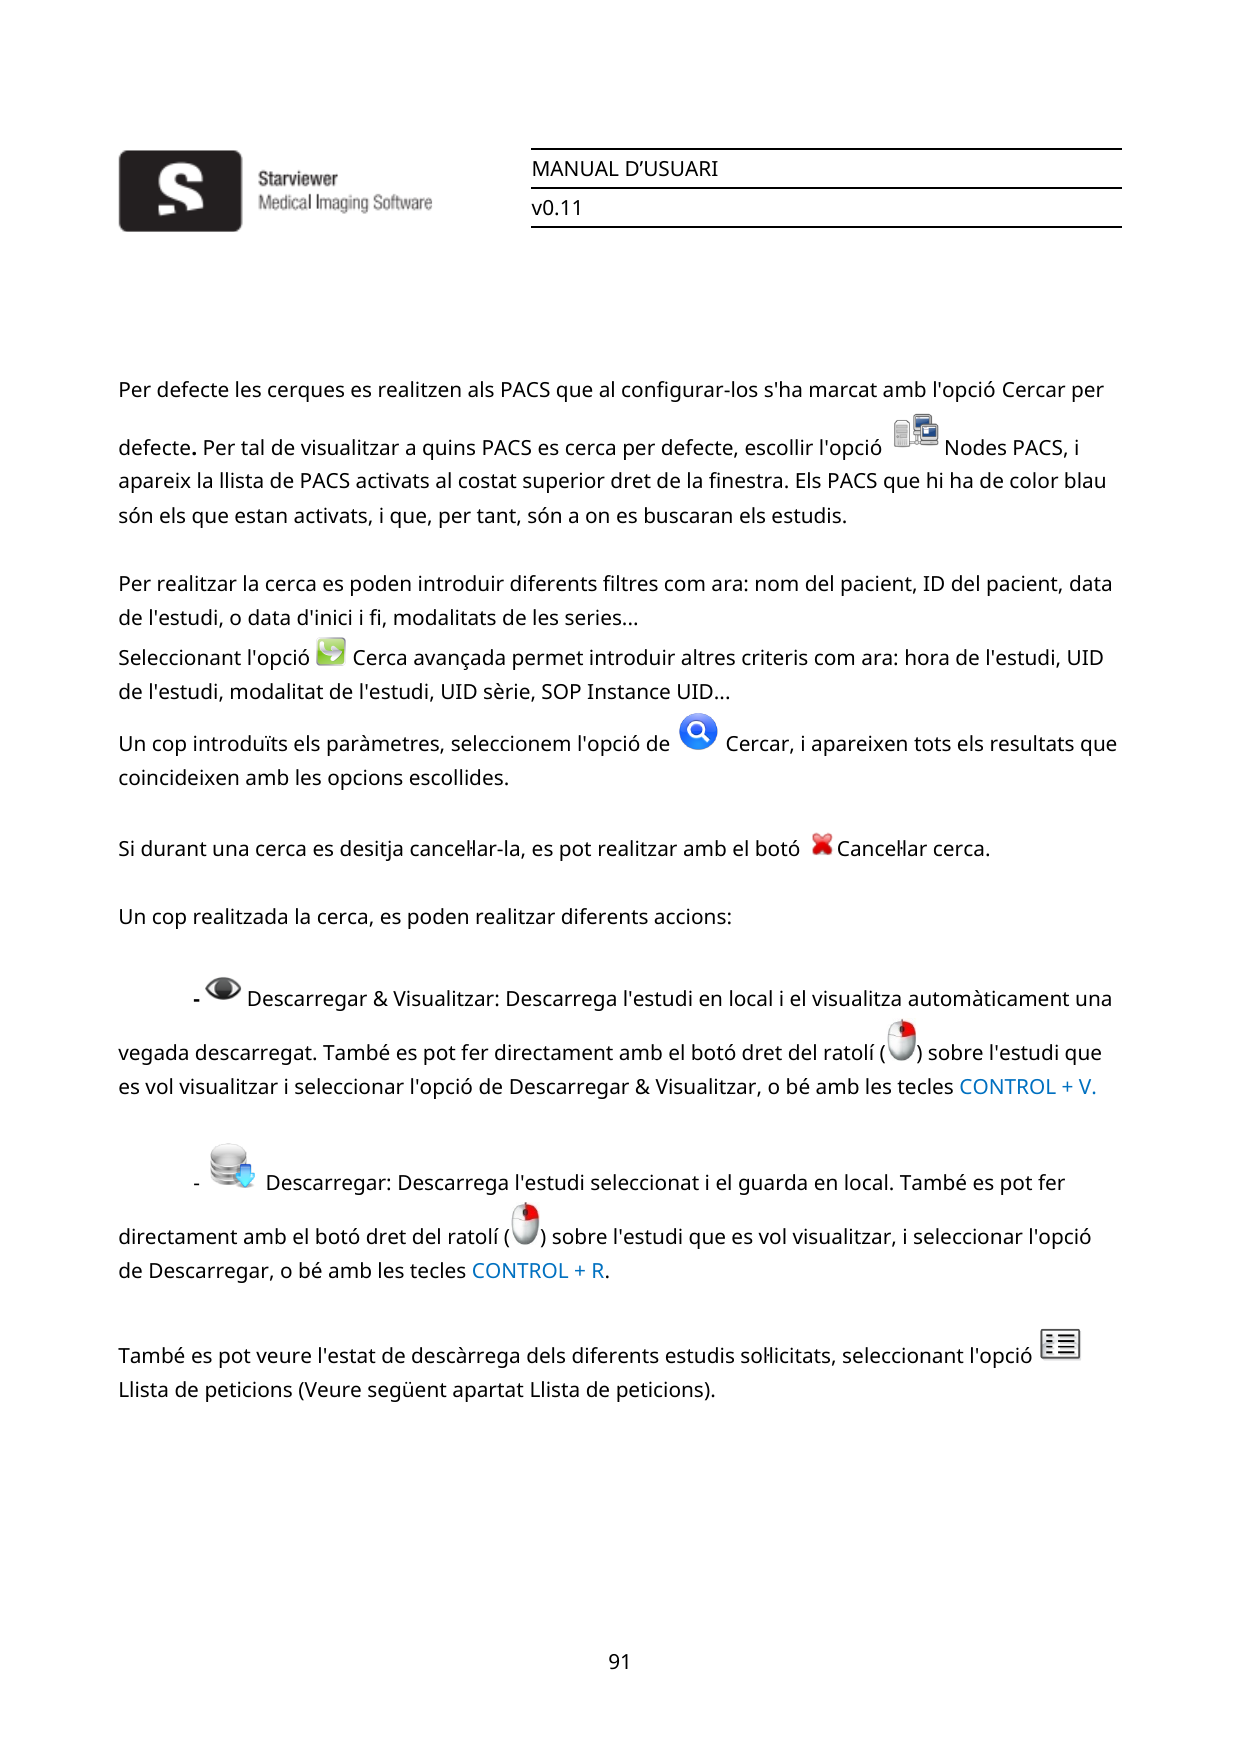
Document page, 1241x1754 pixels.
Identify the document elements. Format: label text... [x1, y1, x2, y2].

picture [811, 831, 837, 857]
text Per defecte les cerques es realitzen als PACS que al configurar-los s'ha marcat amb l'opció Cercar per defecte. Per tal de visualitzar a quins PACS es cerca per defecte, escollir l'opció Nodes PACS, i apareix la llista de PACS activats al costat superior dret de la finestra. Els PACS que hi ha de color blau són els que estan activats, i que, per tant, són a on es buscaran els estudis. [118, 376, 1122, 529]
picture [676, 711, 720, 752]
picture [886, 1018, 917, 1061]
picture [205, 970, 242, 1007]
picture [510, 1202, 540, 1245]
text Un cop introduïts els paràmetres, seleccionem l'opció de Cercar, i apareixen tots els resultats que coincideixen amb les opcions escollides. [118, 711, 1122, 792]
text Seleccionant l'opció Cerca avançada permet introduir altres criteris com ara: hora de l'estudi, UID de l'estudi, modalitat de l'estudi, UID sèrie, SOP Instance UID... [118, 637, 1122, 705]
text - Descarregar & Visualitzar: Descarrega l'estudi en local i el visualitza automàticament una vegada descarregat. També es pot fer directament amb el botó dret del ratolí () sobre l'estudi que es vol visualitzar i seleccionar l'opció de Descarregar & Visualitzar, o bé amb les tecles CONTROL + V. [118, 970, 1122, 1101]
text També es pot veure l'estat de descàrrega dels diferents estudis sol·licitats, seleccionant l'opció Llista de peticions (Veure següent apartat Llista de peticions). [118, 1324, 1122, 1403]
picture [315, 637, 347, 666]
text Per realitzar la cerca es poden introduir diferents filtres com ara: nom del pacient, ID del pacient, data de l'estudi, o data d'inici i fi, modalitats de les series... [118, 569, 1122, 631]
text Un cop realitzada la cerca, es poden realitzar diferents accions: [118, 902, 1122, 931]
text - Descarregar: Descarrega l'estudi seleccionat i el guarda en local. També es pot fer directament amb el botó dret del ratolí () sobre l'estudi que es vol visualitzar, i seleccionar l'opció de Descarregar, o bé amb les tecles CONTROL + R. [118, 1140, 1122, 1284]
text Si durant una cerca es desitja cancel·lar-la, es pot realitzar amb el botó Cancel·lar cerca. [118, 831, 1122, 863]
picture [893, 409, 939, 455]
picture [205, 1140, 260, 1191]
picture [1038, 1324, 1082, 1364]
